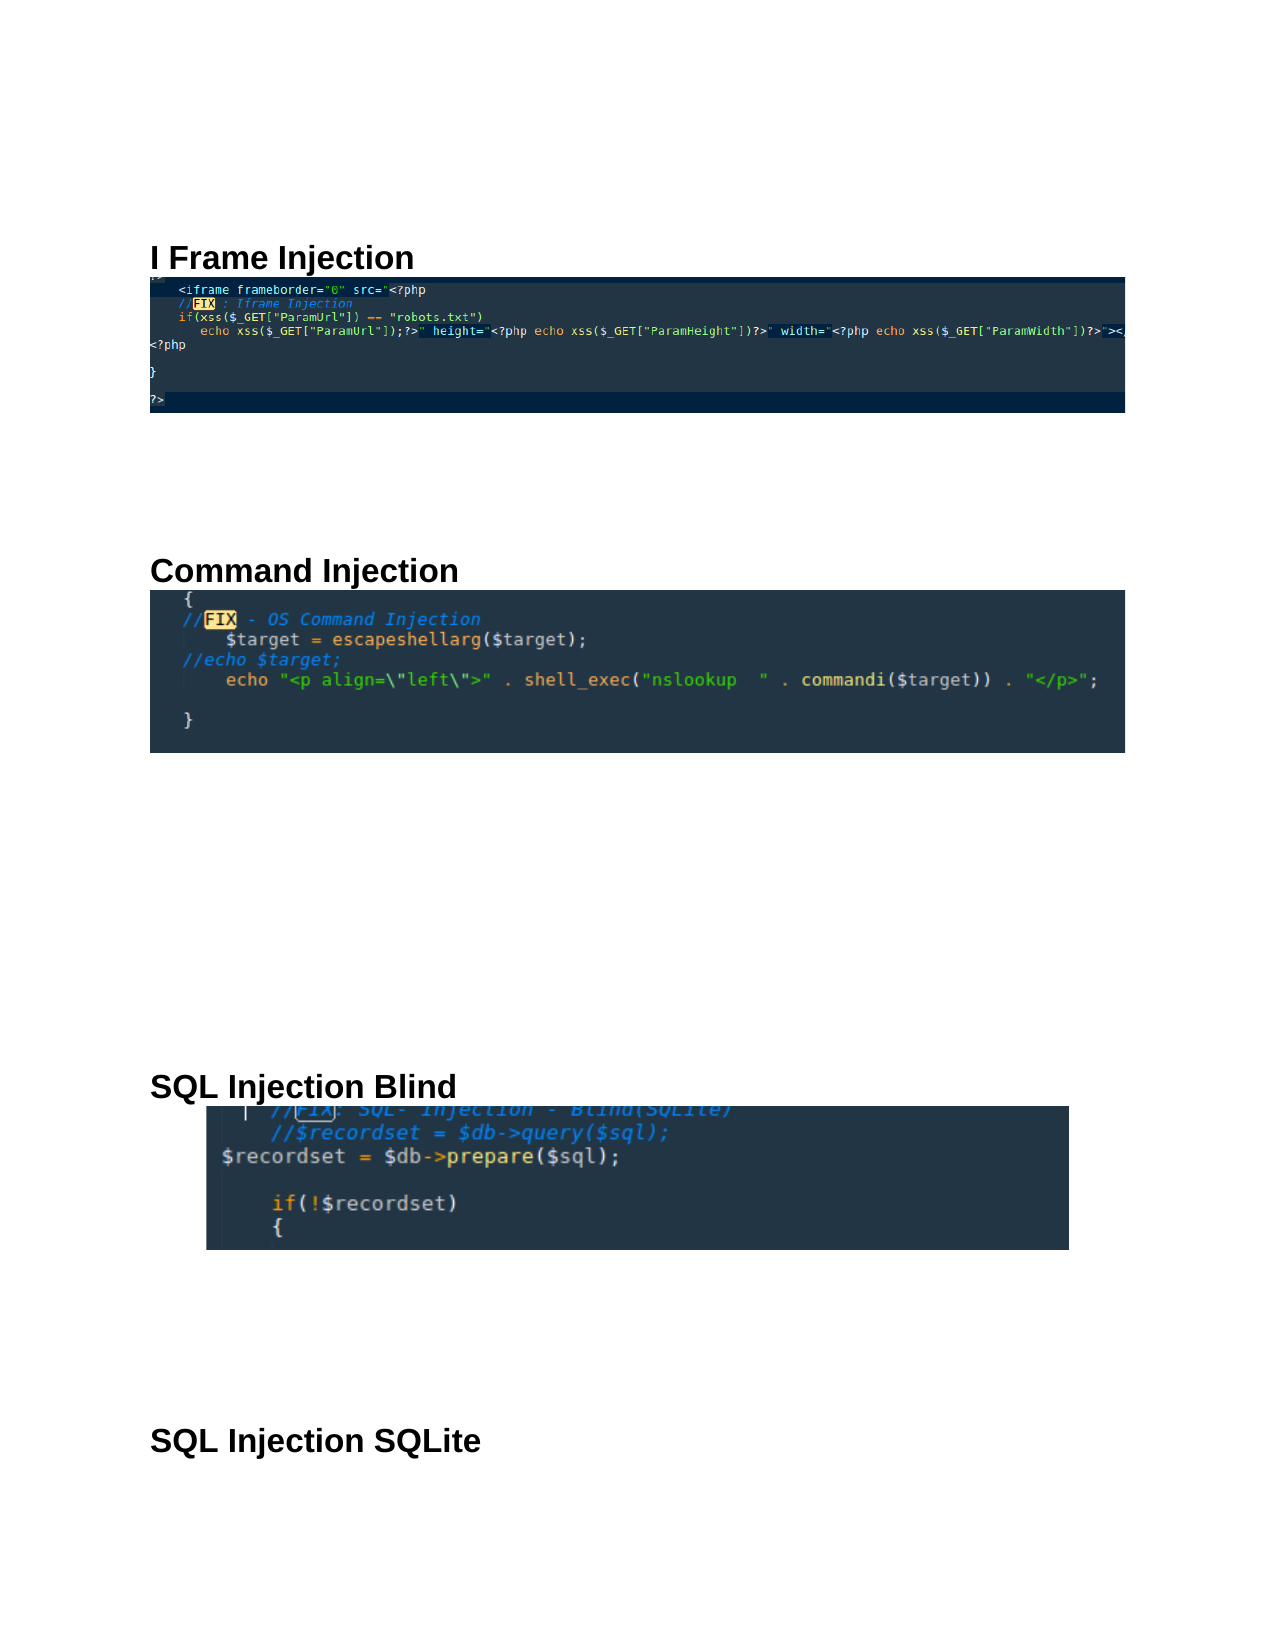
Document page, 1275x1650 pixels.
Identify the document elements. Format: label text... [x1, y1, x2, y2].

text I Frame Injection [150, 238, 1125, 277]
picture [206, 1106, 1069, 1250]
picture [150, 277, 1125, 413]
text Command Injection [150, 551, 1125, 590]
text SQL Injection Blind [150, 1067, 1125, 1106]
text SQL Injection SQLite [150, 1421, 1125, 1460]
picture [150, 590, 1125, 753]
